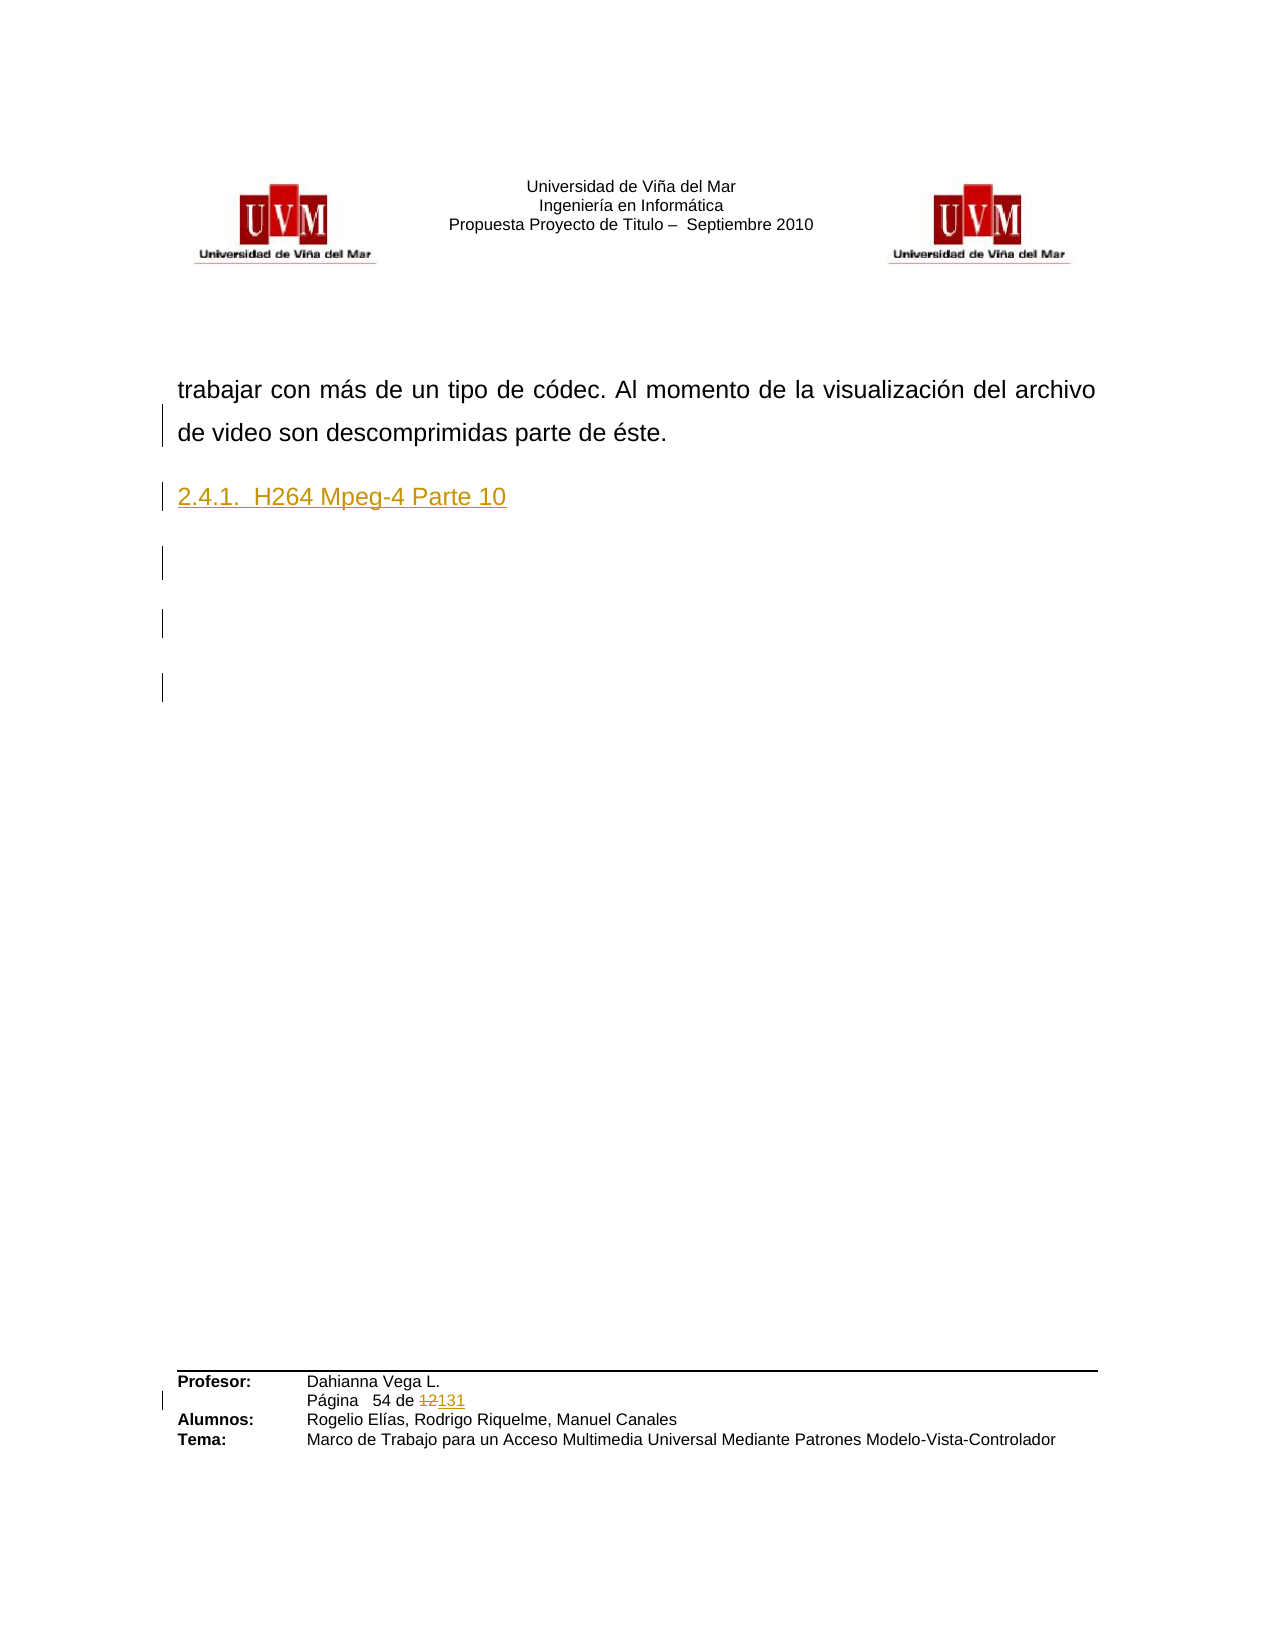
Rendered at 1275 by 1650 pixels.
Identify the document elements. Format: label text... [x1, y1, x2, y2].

picture [177, 176, 390, 267]
picture [871, 176, 1084, 267]
